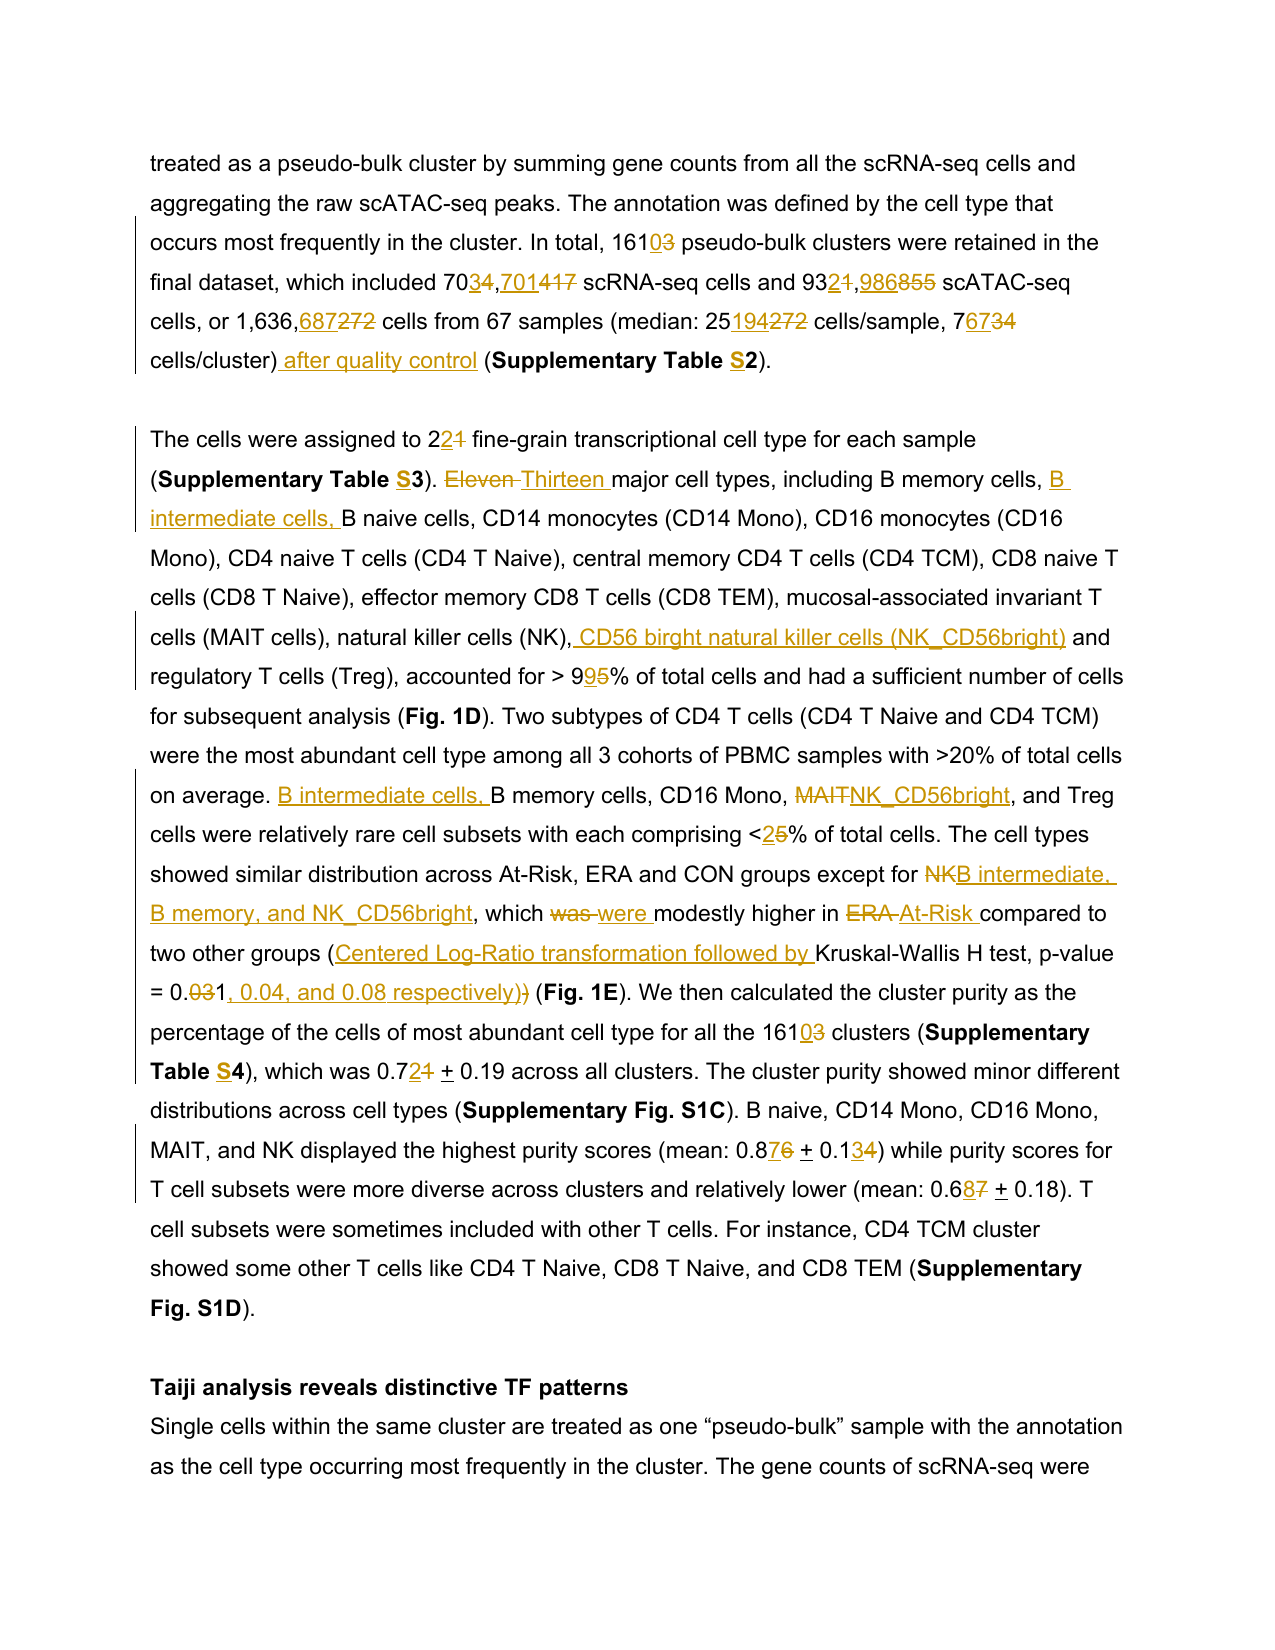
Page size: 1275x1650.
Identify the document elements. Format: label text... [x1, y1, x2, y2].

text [150, 150, 1125, 374]
text The cells were assigned to 2 fine-grain transcriptional cell type for each sample (Supplementary Table 3). major cell types, including B memory cells, B naive cells, CD14 monocytes (CD14 Mono), CD16 monocytes (CD16 Mono), CD4 naive T cells (CD4 Τ Naive), central memory CD4 T cells (CD4 TCM), CD8 naive T cells (CD8 Τ Naive), effector memory CD8 T cells (CD8 TEM), mucosal-associated invariant T cells (MAIT cells), natural killer cells (NK), and regulatory T cells (Treg), accounted for > 9% of total cells and had a sufficient number of cells for subsequent analysis (Fig. 1D). Two subtypes of CD4 T cells (CD4 Τ Naive and CD4 TCM) were the most abundant cell type among all 3 cohorts of PBMC samples with >20% of total cells on average. B memory cells, CD16 Mono, , and Treg cells were relatively rare cell subsets with each comprising <% of total cells. The cell types showed similar distribution across At-Risk, ERA and CON groups except for , which modestly higher in compared to two other groups (Kruskal-Wallis H test, p-value = 0.1 (Fig. 1E). We then calculated the cluster purity as the percentage of the cells of most abundant cell type for all the 161 clusters (Supplementary Table 4), which was 0.7 + 0.19 across all clusters. The cluster purity showed minor different distributions across cell types (Supplementary Fig. S1C). B naive, CD14 Mono, CD16 Mono, MAIT, and NK displayed the highest purity scores (mean: 0.8 + 0.1) while purity scores for T cell subsets were more diverse across clusters and relatively lower (mean: 0.6 + 0.18). T cell subsets were sometimes included with other T cells. For instance, CD4 TCM cluster showed some other T cells like CD4 T Naive, CD8 T Naive, and CD8 TEM (Supplementary Fig. S1D). [150, 426, 1125, 1321]
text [150, 1413, 1125, 1479]
subtitle Taiji analysis reveals distinctive TF patterns [150, 1374, 1125, 1400]
